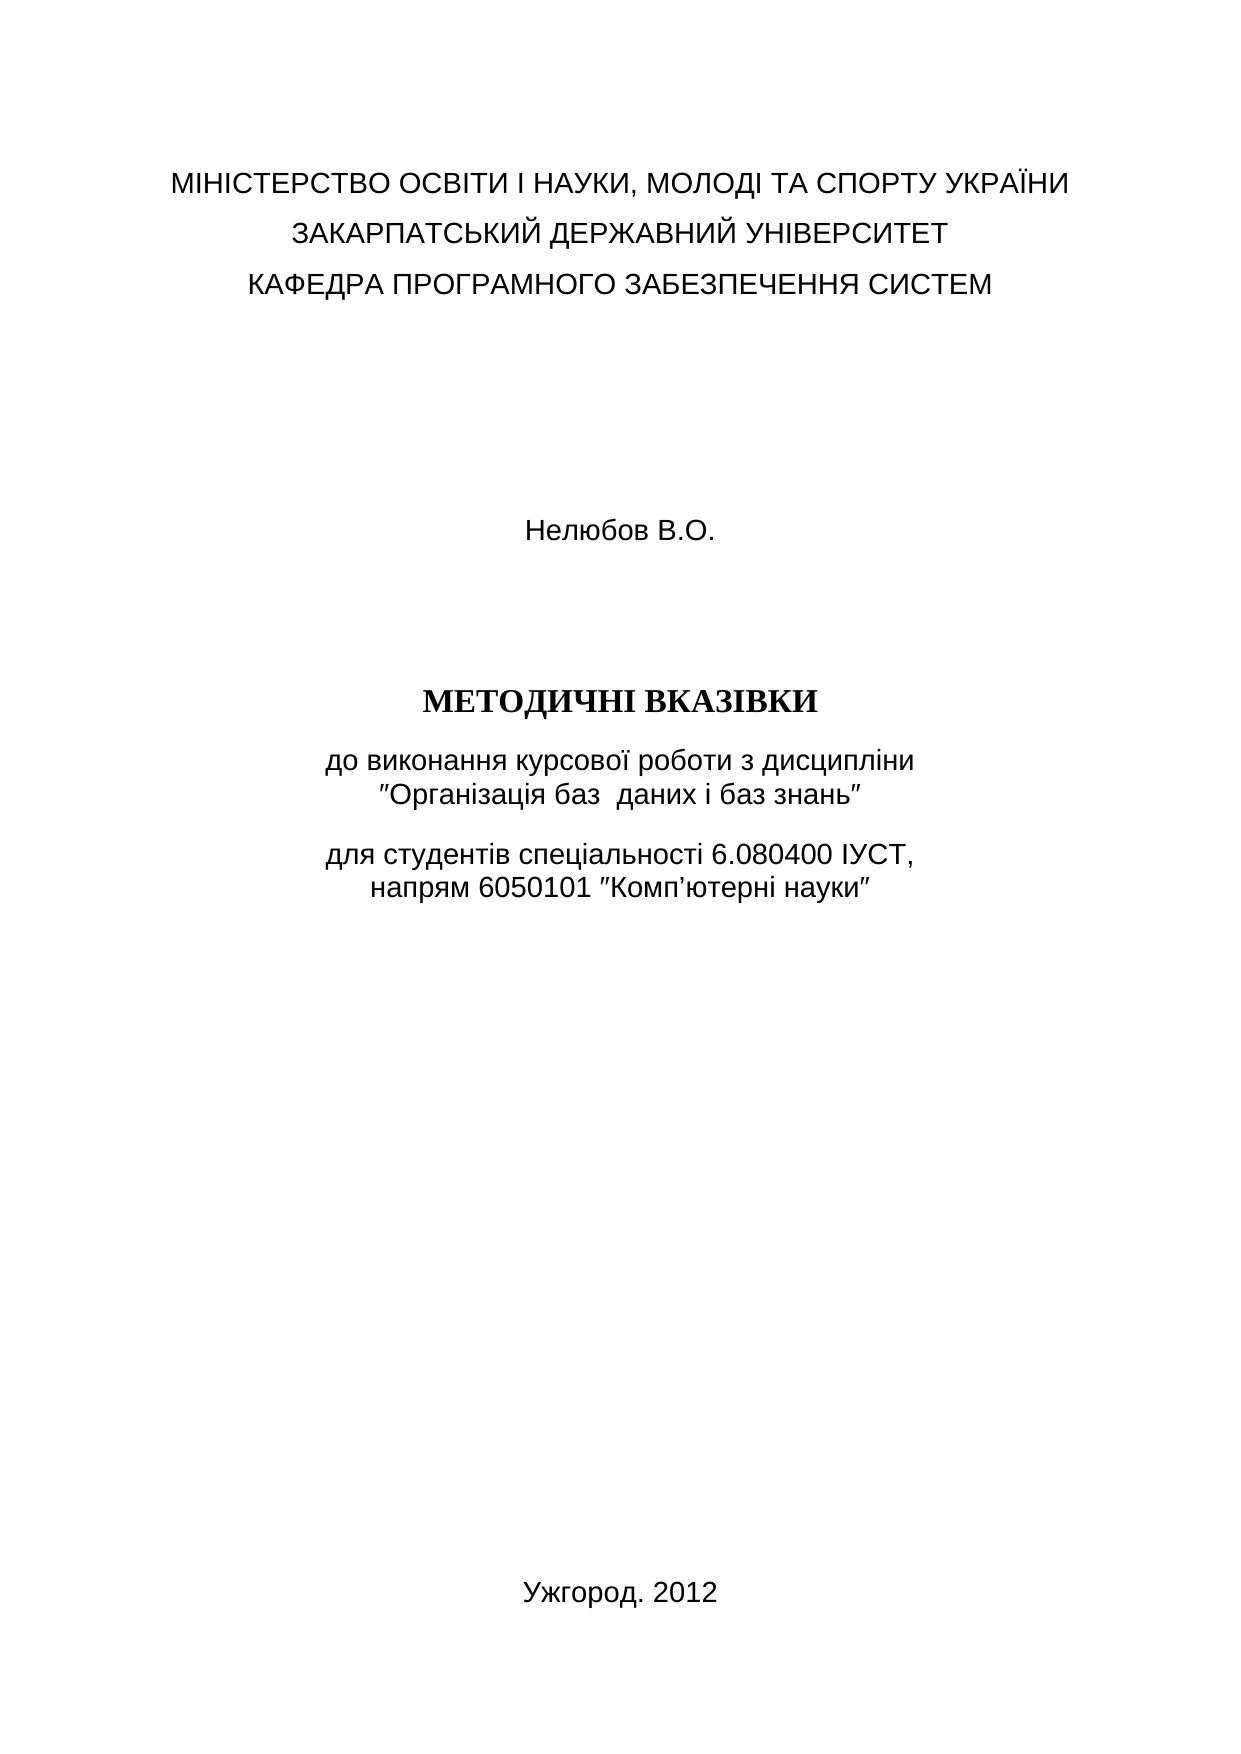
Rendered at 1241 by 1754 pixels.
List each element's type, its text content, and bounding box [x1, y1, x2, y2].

text ЗАКАРПАТСЬКИЙ ДЕРЖАВНИЙ УНІВЕРСИТЕТ [118, 216, 1122, 250]
text МІНІСТЕРСТВО ОСВІТИ І НАУКИ, МОЛОДІ ТА СПОРТУ УКРАЇНИ [118, 166, 1122, 199]
text КАФЕДРА ПРОГРАМНОГО ЗАБЕЗПЕЧЕННЯ СИСТЕМ [118, 267, 1122, 300]
text напрям 6050101 ″Комп’ютерні науки″ [118, 870, 1122, 904]
text для студентів спеціальності 6.080400 ІУСТ, [118, 837, 1122, 870]
text ″Організація баз даних і баз знань″ [118, 777, 1122, 811]
text Нелюбов В.О. [118, 513, 1122, 547]
text до виконання курсової роботи з дисципліни [118, 743, 1122, 777]
text Ужгород. 2012 [118, 1575, 1122, 1608]
subtitle МЕТОДИЧНІ ВКАЗІВКИ [118, 681, 1122, 719]
